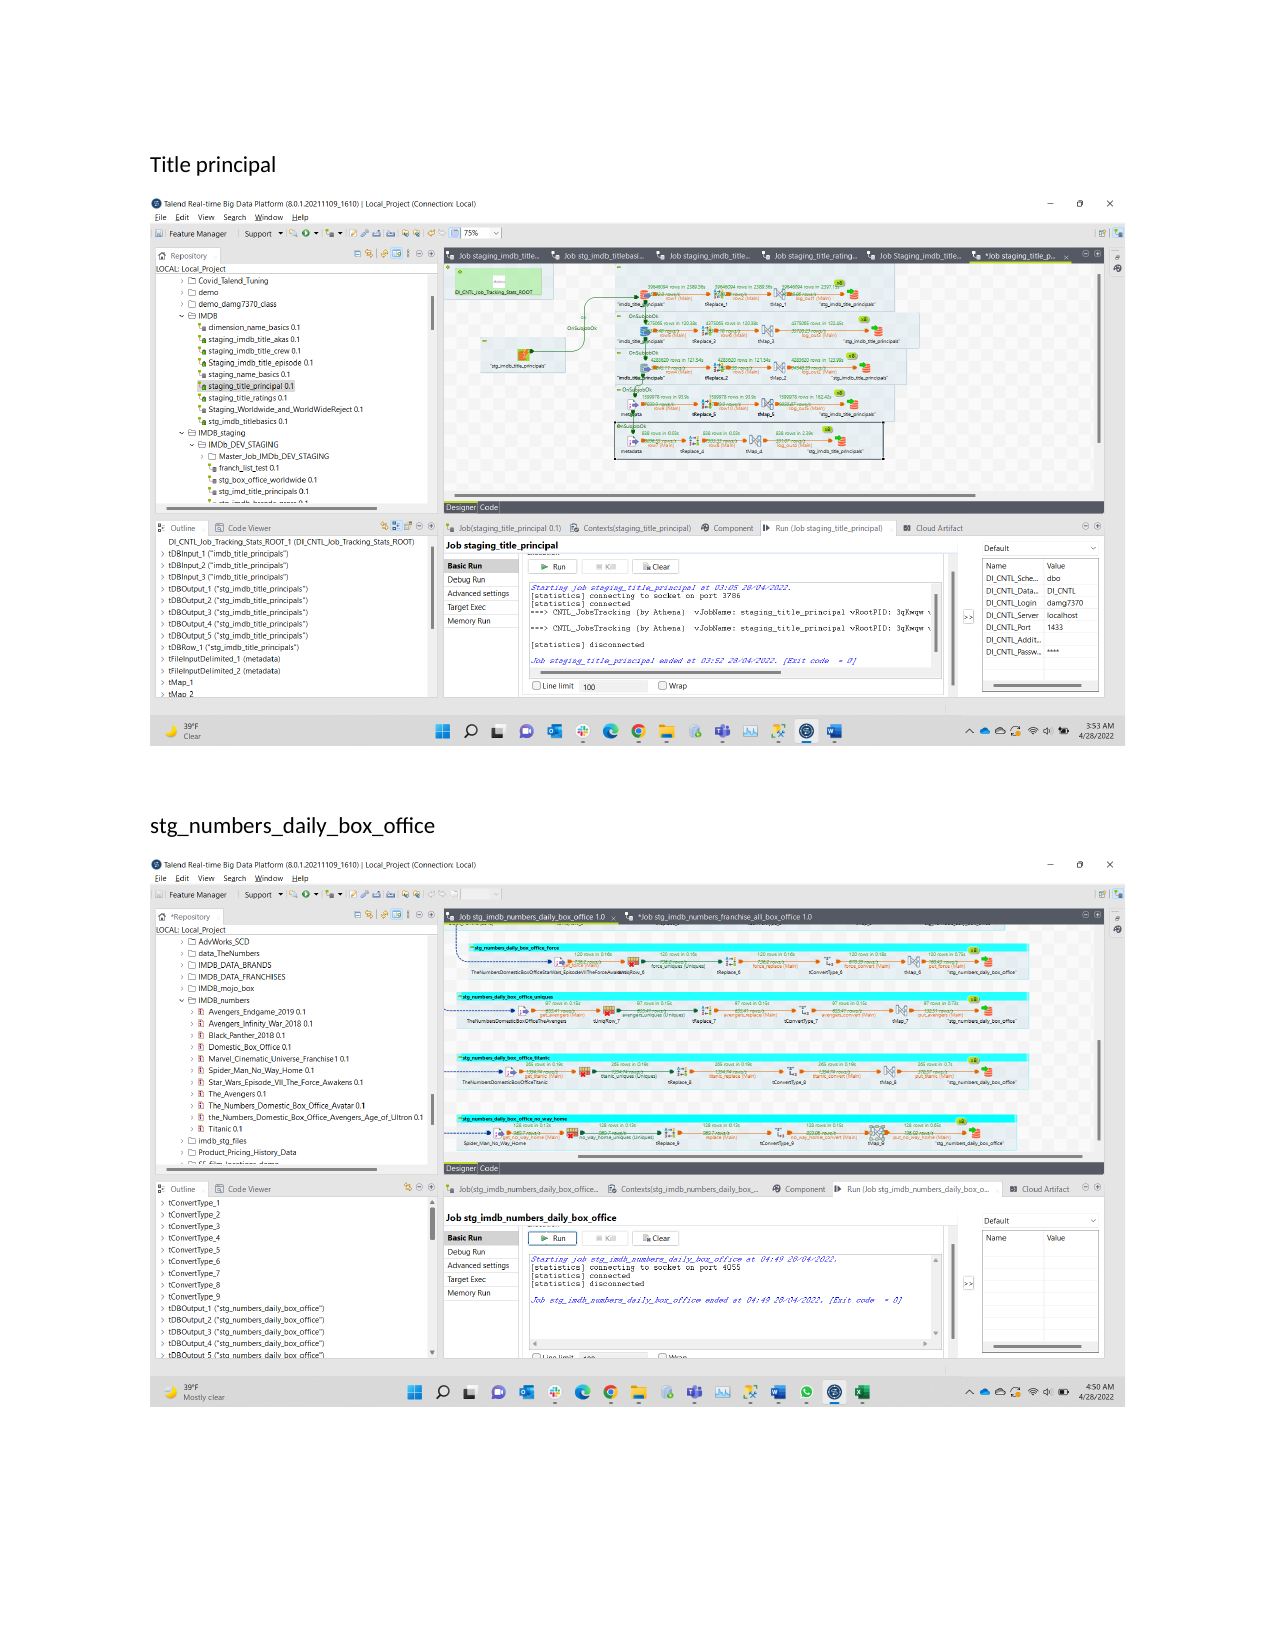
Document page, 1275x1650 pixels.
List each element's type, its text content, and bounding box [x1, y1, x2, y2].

picture [150, 196, 1125, 746]
text stg_numbers_daily_box_office [150, 811, 1125, 839]
text Title principal [150, 150, 1125, 178]
picture [150, 857, 1125, 1407]
